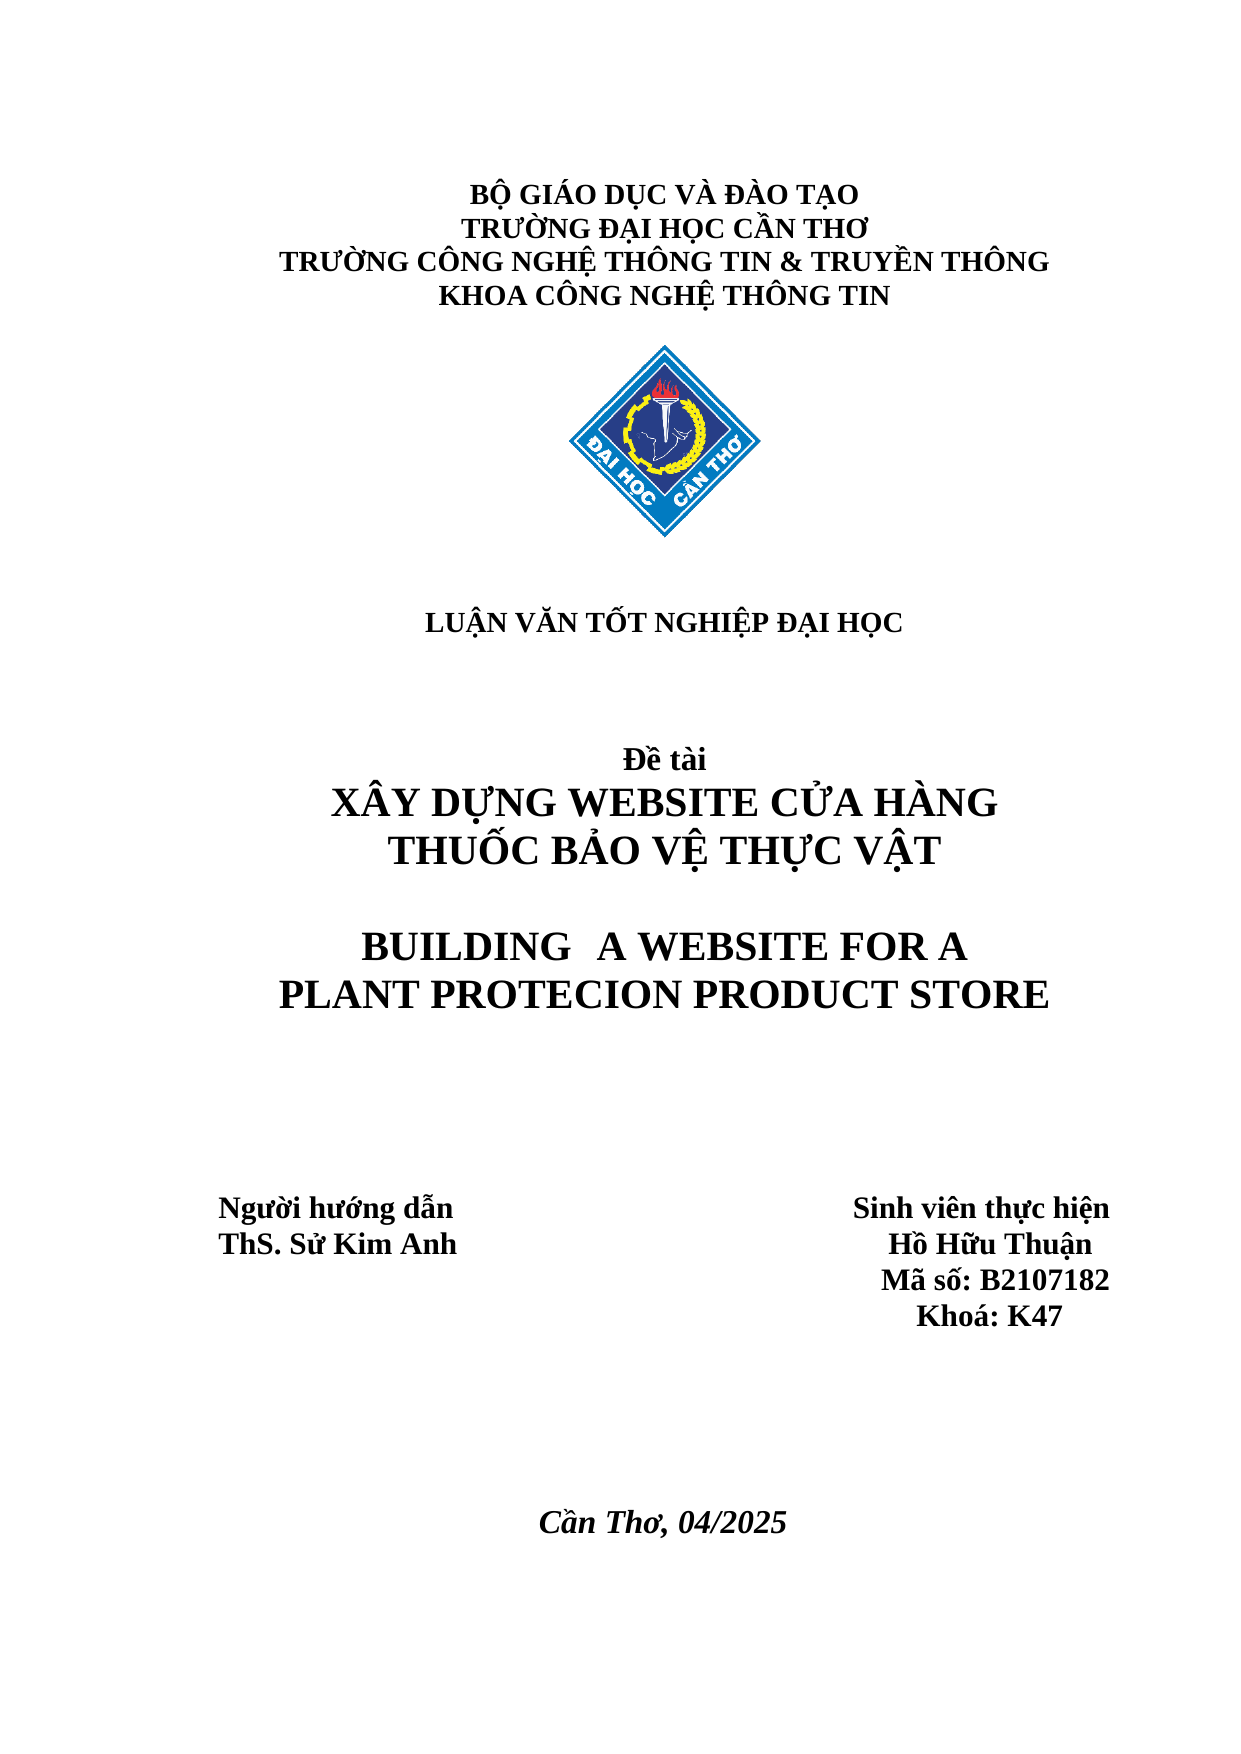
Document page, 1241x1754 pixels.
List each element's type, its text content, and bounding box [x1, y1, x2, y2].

table_header Sinh viên thực hiện Hồ Hữu Thuận Mã số: B2107182 Khoá: K47 [664, 1190, 1121, 1333]
text KHOA CÔNG NGHỆ THÔNG TIN [207, 278, 1122, 311]
text Cần Thơ, 04/2025 [207, 1502, 1122, 1540]
text TRƯỜNG ĐẠI HỌC CẦN THƠ [207, 211, 1122, 244]
text LUẬN VĂN TỐT NGHIỆP ĐẠI HỌC [207, 605, 1122, 638]
text THUỐC BẢO VỆ THỰC VẬT [207, 825, 1122, 873]
text TRƯỜNG CÔNG NGHỆ THÔNG TIN & TRUYỀN THÔNG [207, 244, 1122, 278]
text XÂY DỰNG WEBSITE CỬA HÀNG [207, 777, 1122, 825]
text PLANT PROTECION PRODUCT STORE [207, 969, 1122, 1017]
table_header Người hướng dẫn ThS. Sử Kim Anh [207, 1190, 664, 1333]
picture [568, 345, 761, 538]
text BỘ GIÁO DỤC VÀ ĐÀO TẠO [207, 177, 1122, 211]
text Đề tài [207, 739, 1122, 777]
text BUILDING A WEBSITE FOR A [207, 921, 1122, 969]
